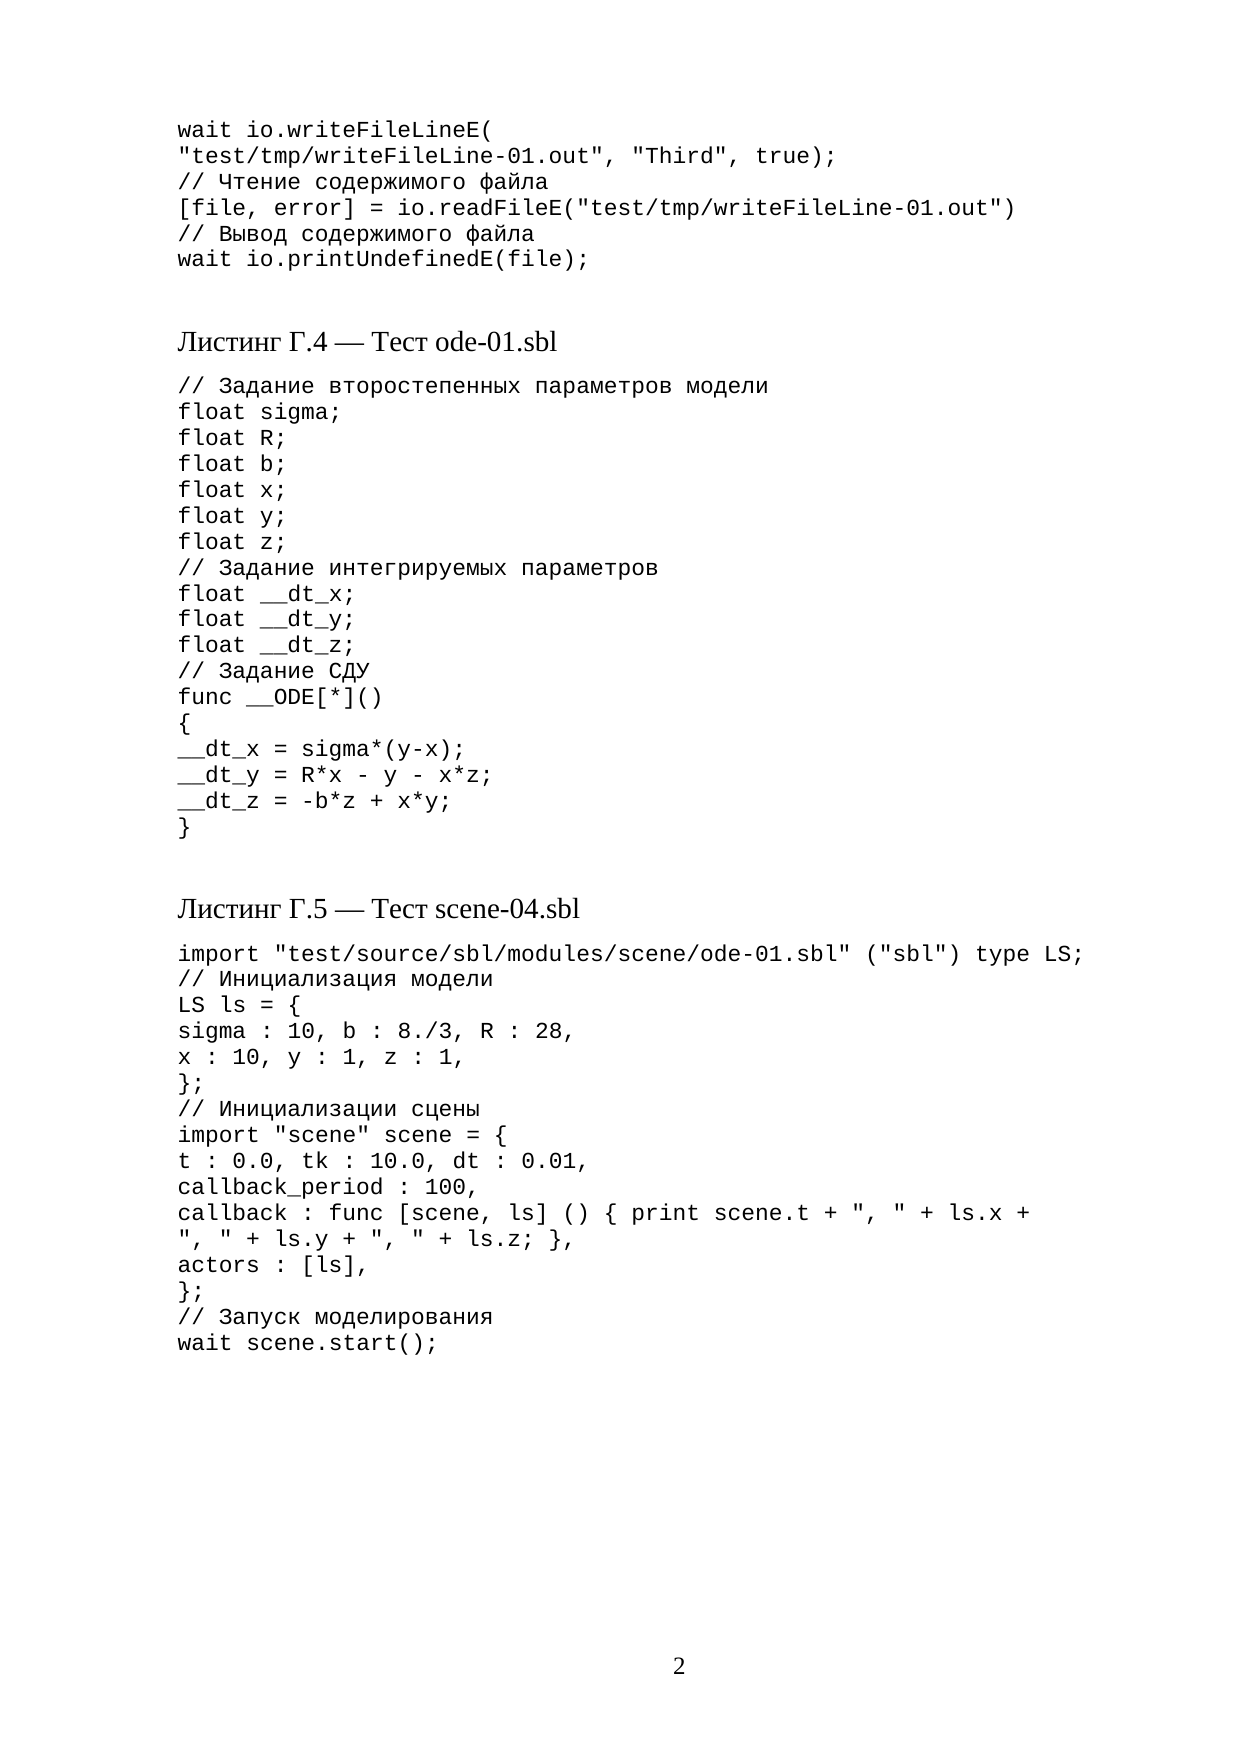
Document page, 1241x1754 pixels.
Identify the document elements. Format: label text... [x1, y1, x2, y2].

text callback_period : 100, [177, 1175, 1181, 1201]
text // Чтение содержимого файла [177, 170, 1181, 196]
text wait io.writeFileLineE( [177, 118, 1181, 144]
text Листинг Г.5 — Тест scene-04.sbl [177, 892, 1181, 925]
text __dt_z = -b*z + x*y; [177, 789, 1181, 815]
text t : 0.0, tk : 10.0, dt : 0.01, [177, 1149, 1181, 1175]
text // Вывод содержимого файла [177, 222, 1181, 248]
text float R; [177, 426, 1181, 452]
text // Запуск моделирования [177, 1305, 1181, 1331]
text __dt_y = R*x - y - x*z; [177, 763, 1181, 789]
text }; [177, 1279, 1181, 1305]
text float __dt_y; [177, 608, 1181, 634]
text [file, error] = io.readFileE("test/tmp/writeFileLine-01.out") [177, 196, 1181, 222]
text callback : func [scene, ls] () { print scene.t + ", " + ls.x + [177, 1201, 1181, 1227]
text float __dt_z; [177, 634, 1181, 660]
text Листинг Г.4 — Тест ode-01.sbl [177, 324, 1181, 358]
text // Инициализации сцены [177, 1097, 1181, 1123]
text float sigma; [177, 400, 1181, 426]
text // Задание СДУ [177, 660, 1181, 686]
text func __ODE[*]() [177, 686, 1181, 712]
text import "scene" scene = { [177, 1123, 1181, 1149]
text { [177, 712, 1181, 737]
text float b; [177, 452, 1181, 478]
text __dt_x = sigma*(y-x); [177, 737, 1181, 763]
text sigma : 10, b : 8./3, R : 28, [177, 1020, 1181, 1046]
text import "test/source/sbl/modules/scene/ode-01.sbl" ("sbl") type LS; [177, 942, 1181, 968]
text ", " + ls.y + ", " + ls.z; }, [177, 1227, 1181, 1253]
text // Задание интегрируемых параметров [177, 556, 1181, 582]
text wait scene.start(); [177, 1331, 1181, 1357]
text float __dt_x; [177, 582, 1181, 608]
text // Инициализация модели [177, 968, 1181, 994]
text "test/tmp/writeFileLine-01.out", "Third", true); [177, 144, 1181, 170]
text // Задание второстепенных параметров модели [177, 374, 1181, 400]
text float x; [177, 478, 1181, 504]
text float z; [177, 530, 1181, 556]
text } [177, 815, 1181, 841]
text actors : [ls], [177, 1253, 1181, 1279]
text x : 10, y : 1, z : 1, [177, 1046, 1181, 1072]
text float y; [177, 504, 1181, 530]
text wait io.printUndefinedE(file); [177, 248, 1181, 274]
text LS ls = { [177, 994, 1181, 1020]
text }; [177, 1072, 1181, 1097]
